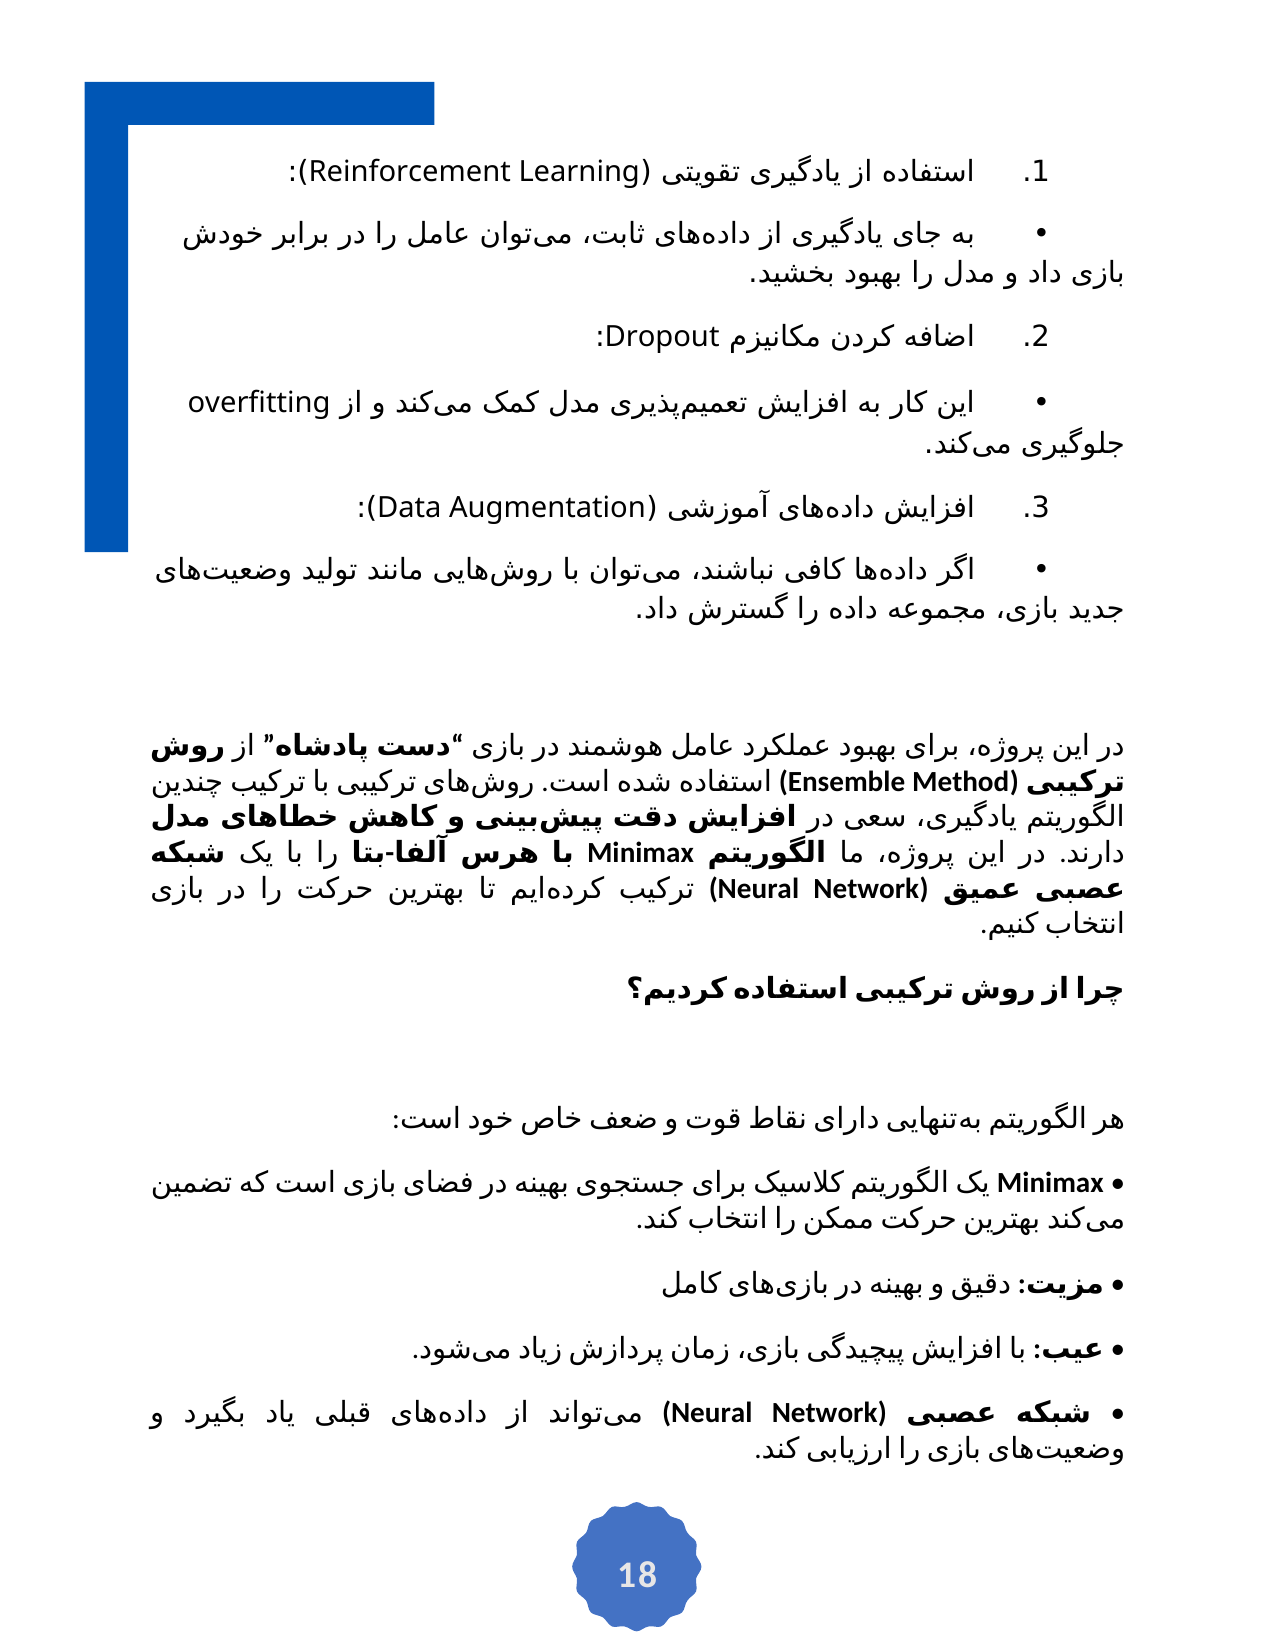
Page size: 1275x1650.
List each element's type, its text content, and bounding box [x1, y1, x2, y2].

text در این پروژه، برای بهبود عملکرد عامل هوشمند در بازی “دست پادشاه” از روش ترکیبی (Ensemble Method) استفاده شده است. روش‌های ترکیبی با ترکیب چندین الگوریتم یادگیری، سعی در افزایش دقت پیش‌بینی و کاهش خطاهای مدل دارند. در این پروژه، ما الگوریتم Minimax با هرس آلفا-بتا را با یک شبکه عصبی عمیق (Neural Network) ترکیب کرده‌ایم تا بهترین حرکت را در بازی انتخاب کنیم. [150, 727, 1125, 941]
text • به جای یادگیری از داده‌های ثابت، می‌توان عامل را در برابر خودش بازی داد و مدل را بهبود بخشید. [150, 216, 1125, 289]
text • شبکه عصبی (Neural Network) می‌تواند از داده‌های قبلی یاد بگیرد و وضعیت‌های بازی را ارزیابی کند. [150, 1394, 1125, 1466]
text هر الگوریتم به‌تنهایی دارای نقاط قوت و ضعف خاص خود است: [150, 1100, 1125, 1135]
text چرا از روش ترکیبی استفاده کردیم؟ [150, 970, 1125, 1006]
text • اگر داده‌ها کافی نباشند، می‌توان با روش‌هایی مانند تولید وضعیت‌های جدید بازی، مجموعه داده را گسترش داد. [150, 553, 1125, 626]
text 3. افزایش داده‌های آموزشی (Data Augmentation): [150, 486, 1125, 526]
text • عیب: با افزایش پیچیدگی بازی، زمان پردازش زیاد می‌شود. [150, 1330, 1125, 1365]
text 2. اضافه کردن مکانیزم Dropout: [150, 315, 1125, 355]
text • Minimax یک الگوریتم کلاسیک برای جستجوی بهینه در فضای بازی است که تضمین می‌کند بهترین حرکت ممکن را انتخاب کند. [150, 1164, 1125, 1236]
text • مزیت: دقیق و بهینه در بازی‌های کامل [150, 1265, 1125, 1301]
text • این کار به افزایش تعمیم‌پذیری مدل کمک می‌کند و از overfitting جلوگیری می‌کند. [150, 382, 1125, 460]
text 1. استفاده از یادگیری تقویتی (Reinforcement Learning): [150, 150, 1125, 190]
